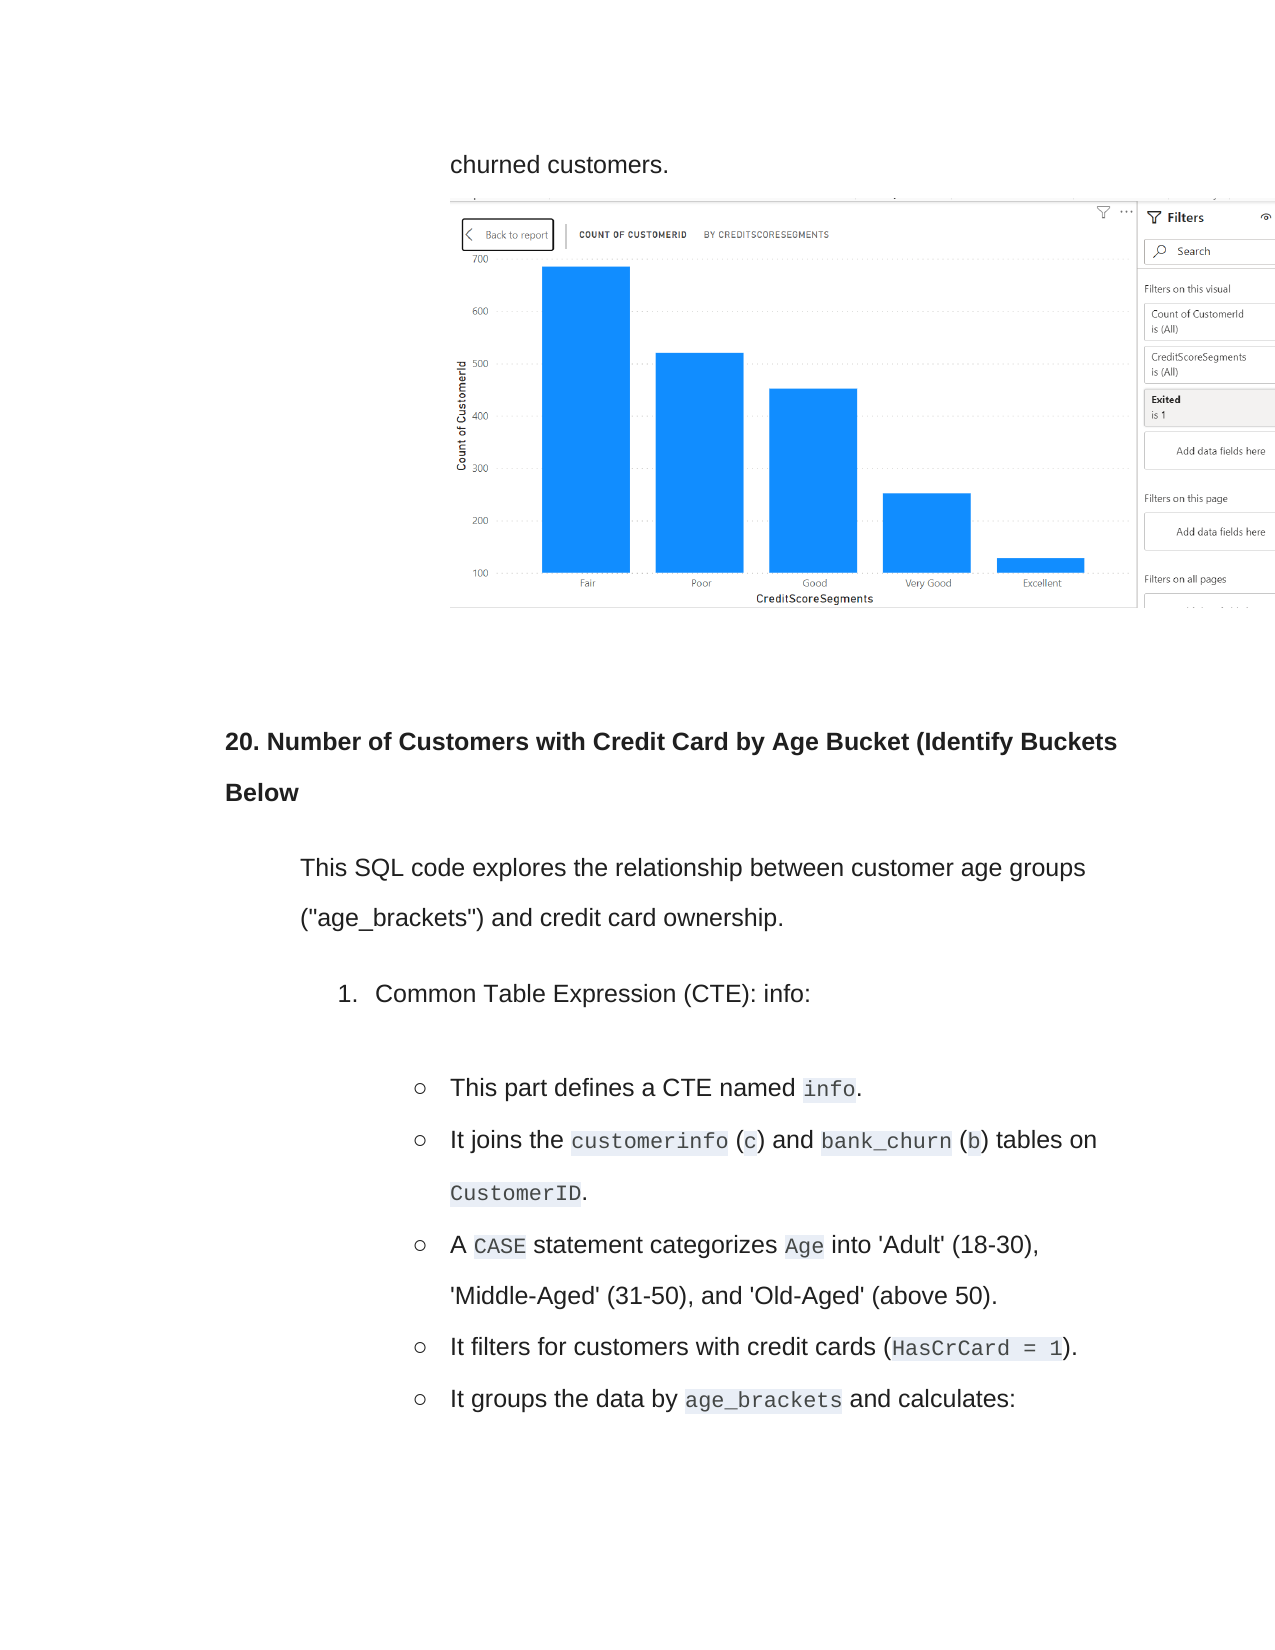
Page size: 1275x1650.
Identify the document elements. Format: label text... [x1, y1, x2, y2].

list This part defines a CTE named info. [412, 1073, 1125, 1103]
list It groups the data by age_brackets and calculates: [412, 1384, 1125, 1414]
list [412, 150, 1125, 607]
picture [450, 198, 1275, 608]
text This SQL code explores the relationship between customer age groups ("age_brackets") and credit card ownership. [300, 853, 1125, 932]
list It filters for customers with credit cards (HasCrCard = 1). [412, 1331, 1125, 1361]
list It joins the customerinfo (c) and bank_churn (b) tables on CustomerID. [412, 1126, 1125, 1207]
text 20. Number of Customers with Credit Card by Age Bucket (Identify Buckets Below [225, 727, 1125, 806]
list A CASE statement categorizes Age into 'Adult' (18-30), 'Middle-Aged' (31-50), and 'Old-Aged' (above 50). [412, 1229, 1125, 1310]
list Common Table Expression (CTE): info: [337, 978, 1125, 1053]
